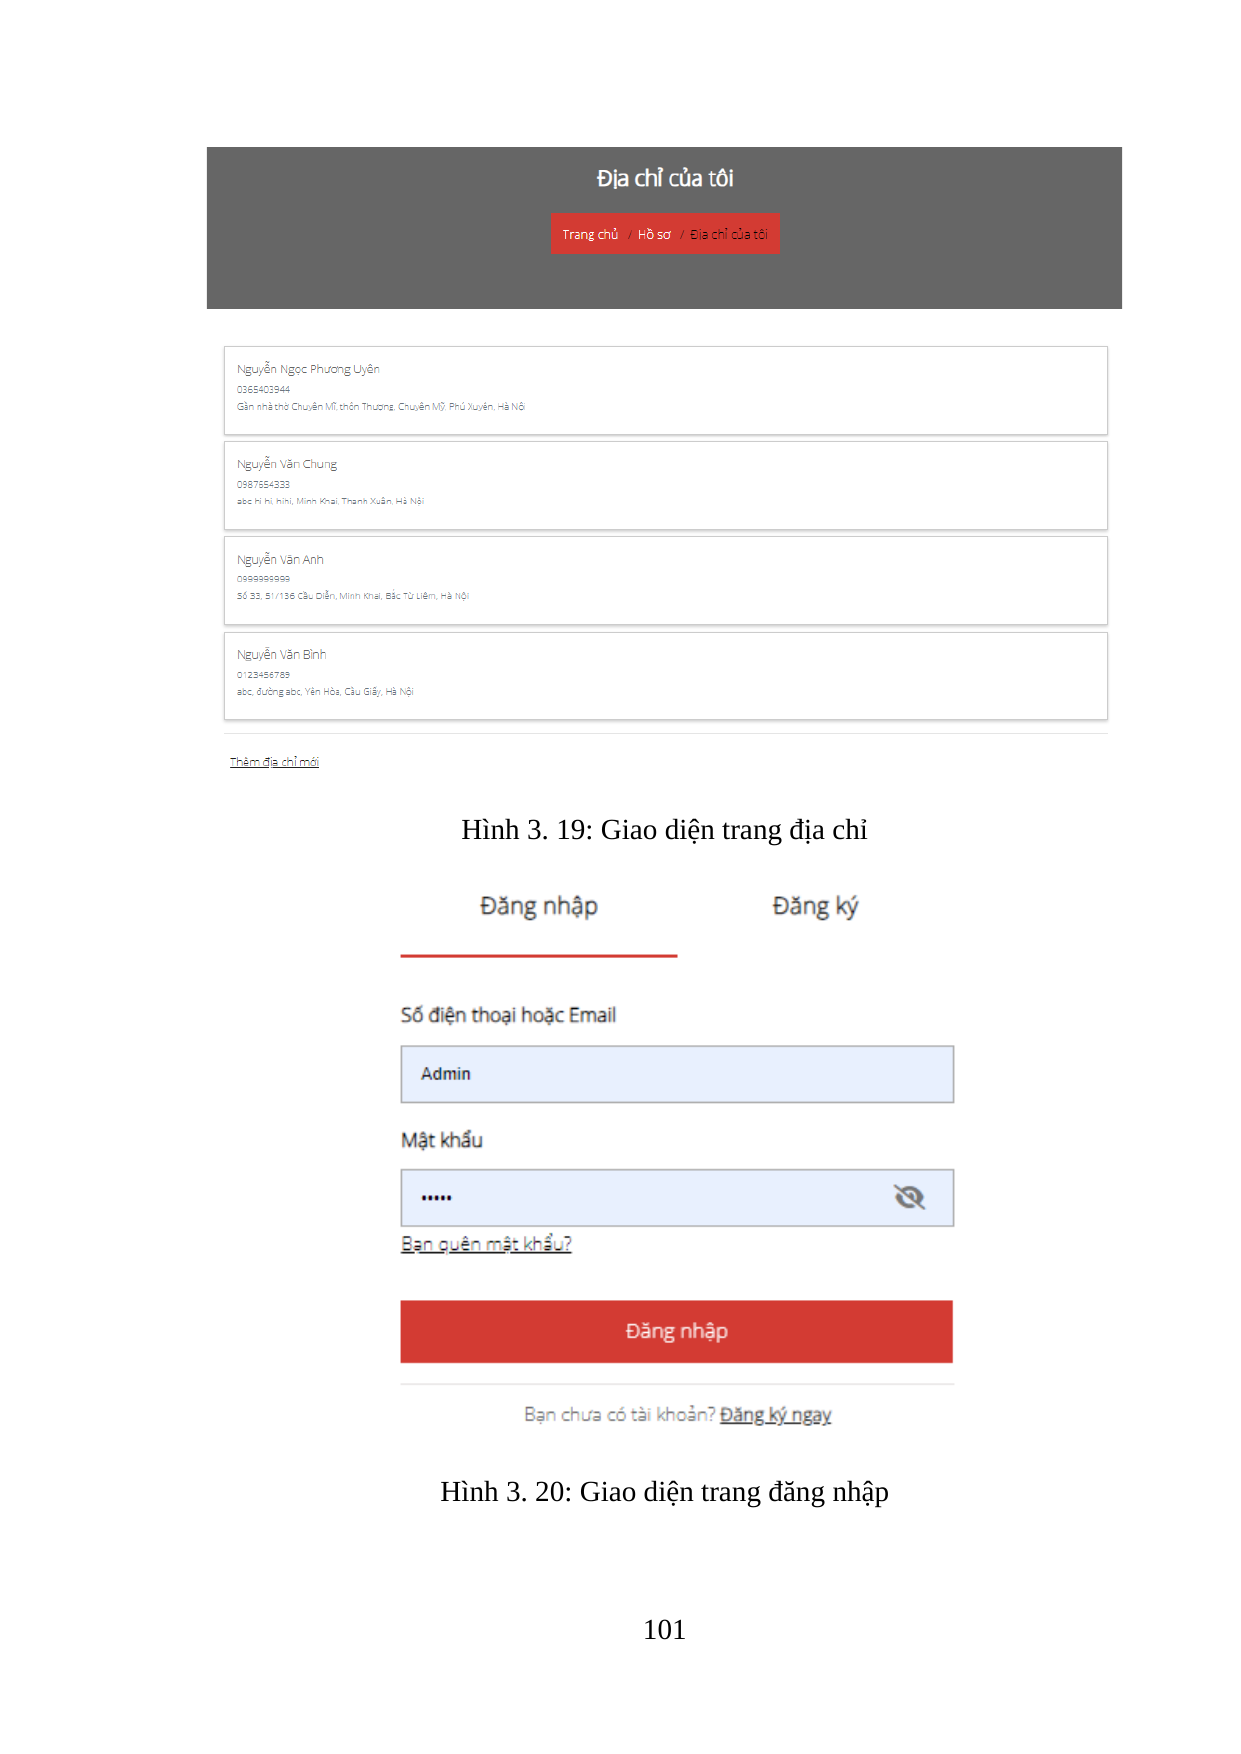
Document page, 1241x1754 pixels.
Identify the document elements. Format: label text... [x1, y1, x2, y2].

text Hình 3. 19: Giao diện trang địa chỉ [207, 812, 1122, 846]
text Hình 3. 20: Giao diện trang đăng nhập [207, 1474, 1122, 1508]
picture [206, 147, 1123, 779]
picture [318, 883, 1011, 1442]
